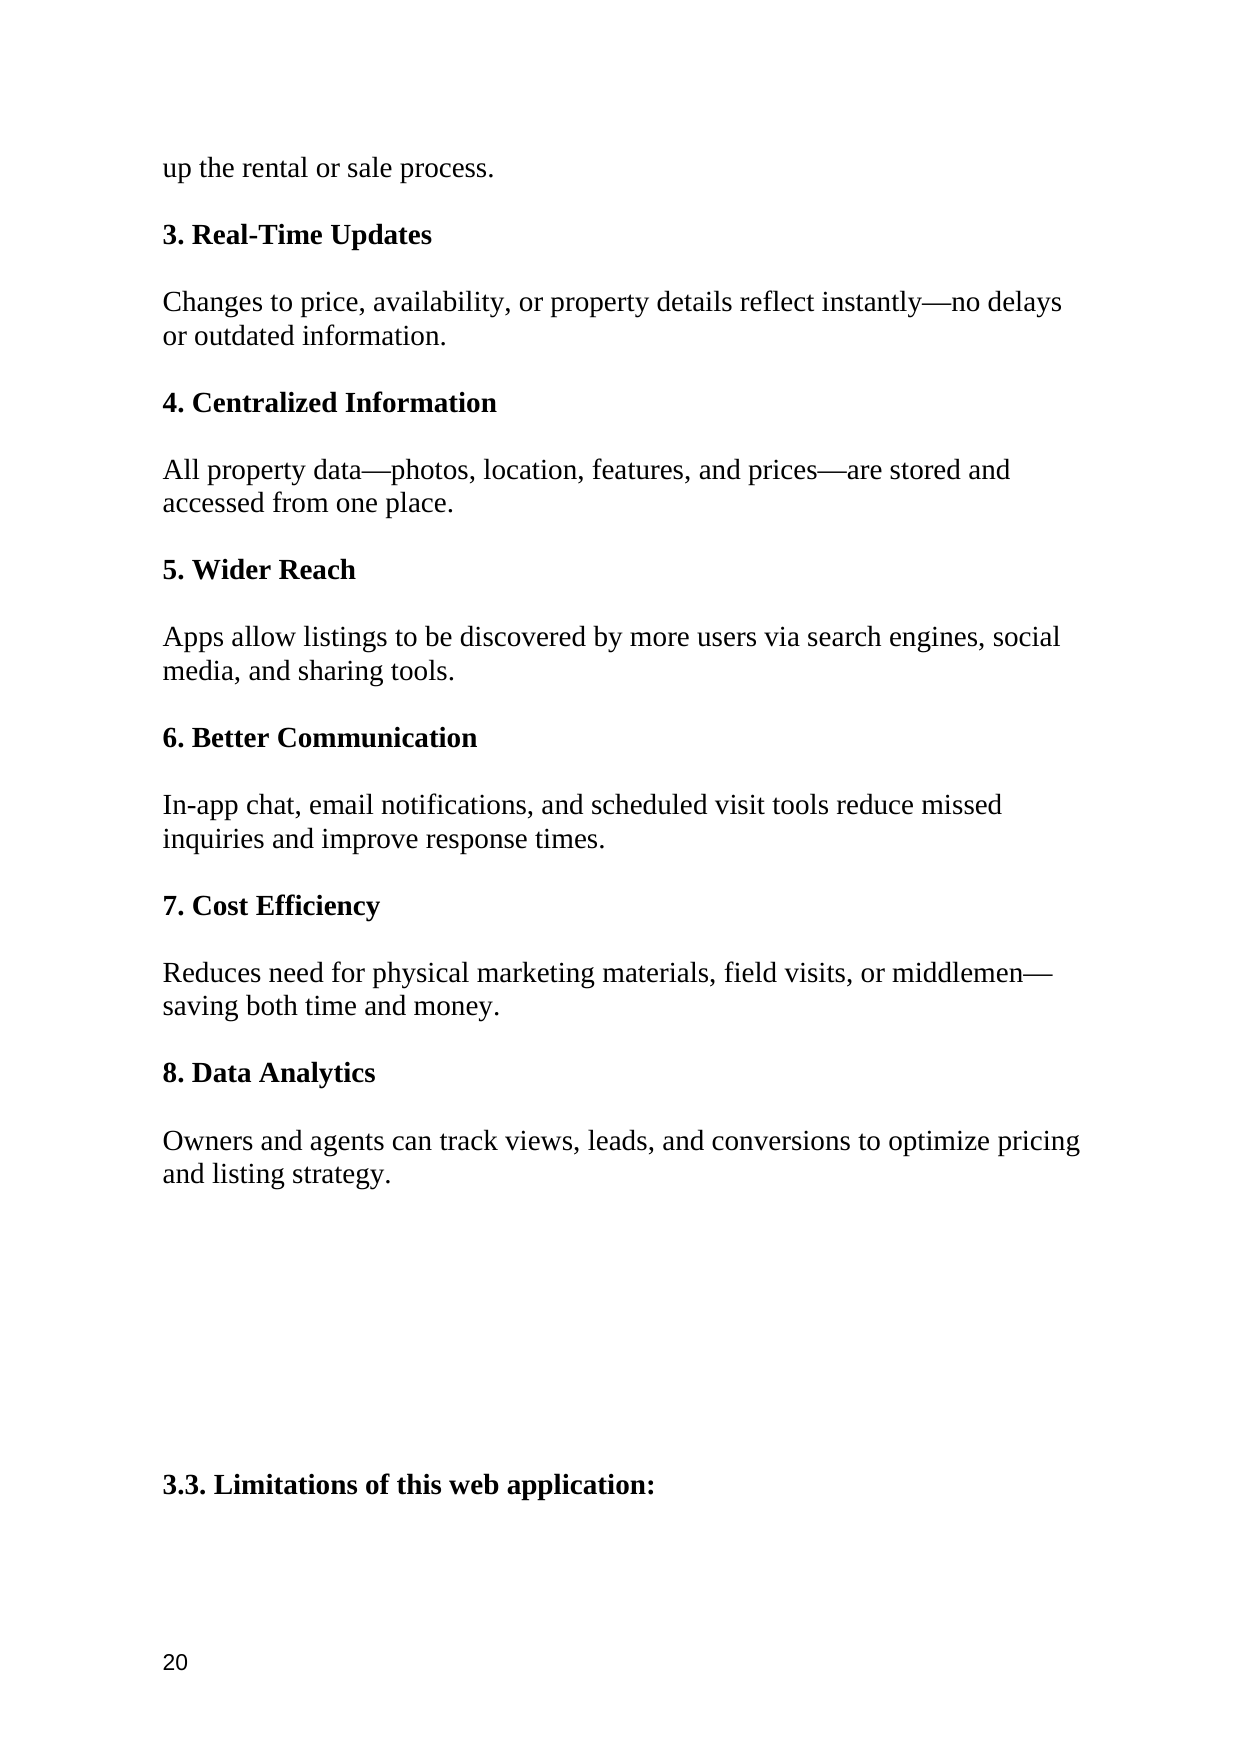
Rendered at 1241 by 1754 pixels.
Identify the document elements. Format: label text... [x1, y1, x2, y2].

text 5. Wider Reach [162, 552, 1090, 586]
text 8. Data Analytics [162, 1056, 1090, 1089]
text 7. Cost Efficiency [162, 888, 1090, 921]
subtitle 3.3. Limitations of this web application: [162, 1467, 1090, 1501]
text In-app chat, email notifications, and scheduled visit tools reduce missed inquiries and improve response times. [162, 787, 1090, 854]
text 4. Centralized Information [162, 385, 1090, 418]
text 6. Better Communication [162, 720, 1090, 754]
text Owners and agents can track views, leads, and conversions to optimize pricing and listing strategy. [162, 1123, 1090, 1190]
text Apps allow listings to be discovered by more users via search engines, social media, and sharing tools. [162, 619, 1090, 687]
text Reduces need for physical marketing materials, field visits, or middlemen—saving both time and money. [162, 955, 1090, 1022]
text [162, 150, 1090, 183]
text Changes to price, availability, or property details reflect instantly—no delays or outdated information. [162, 284, 1090, 351]
text 3. Real-Time Updates [162, 217, 1090, 251]
text All property data—photos, location, features, and prices—are stored and accessed from one place. [162, 452, 1090, 519]
